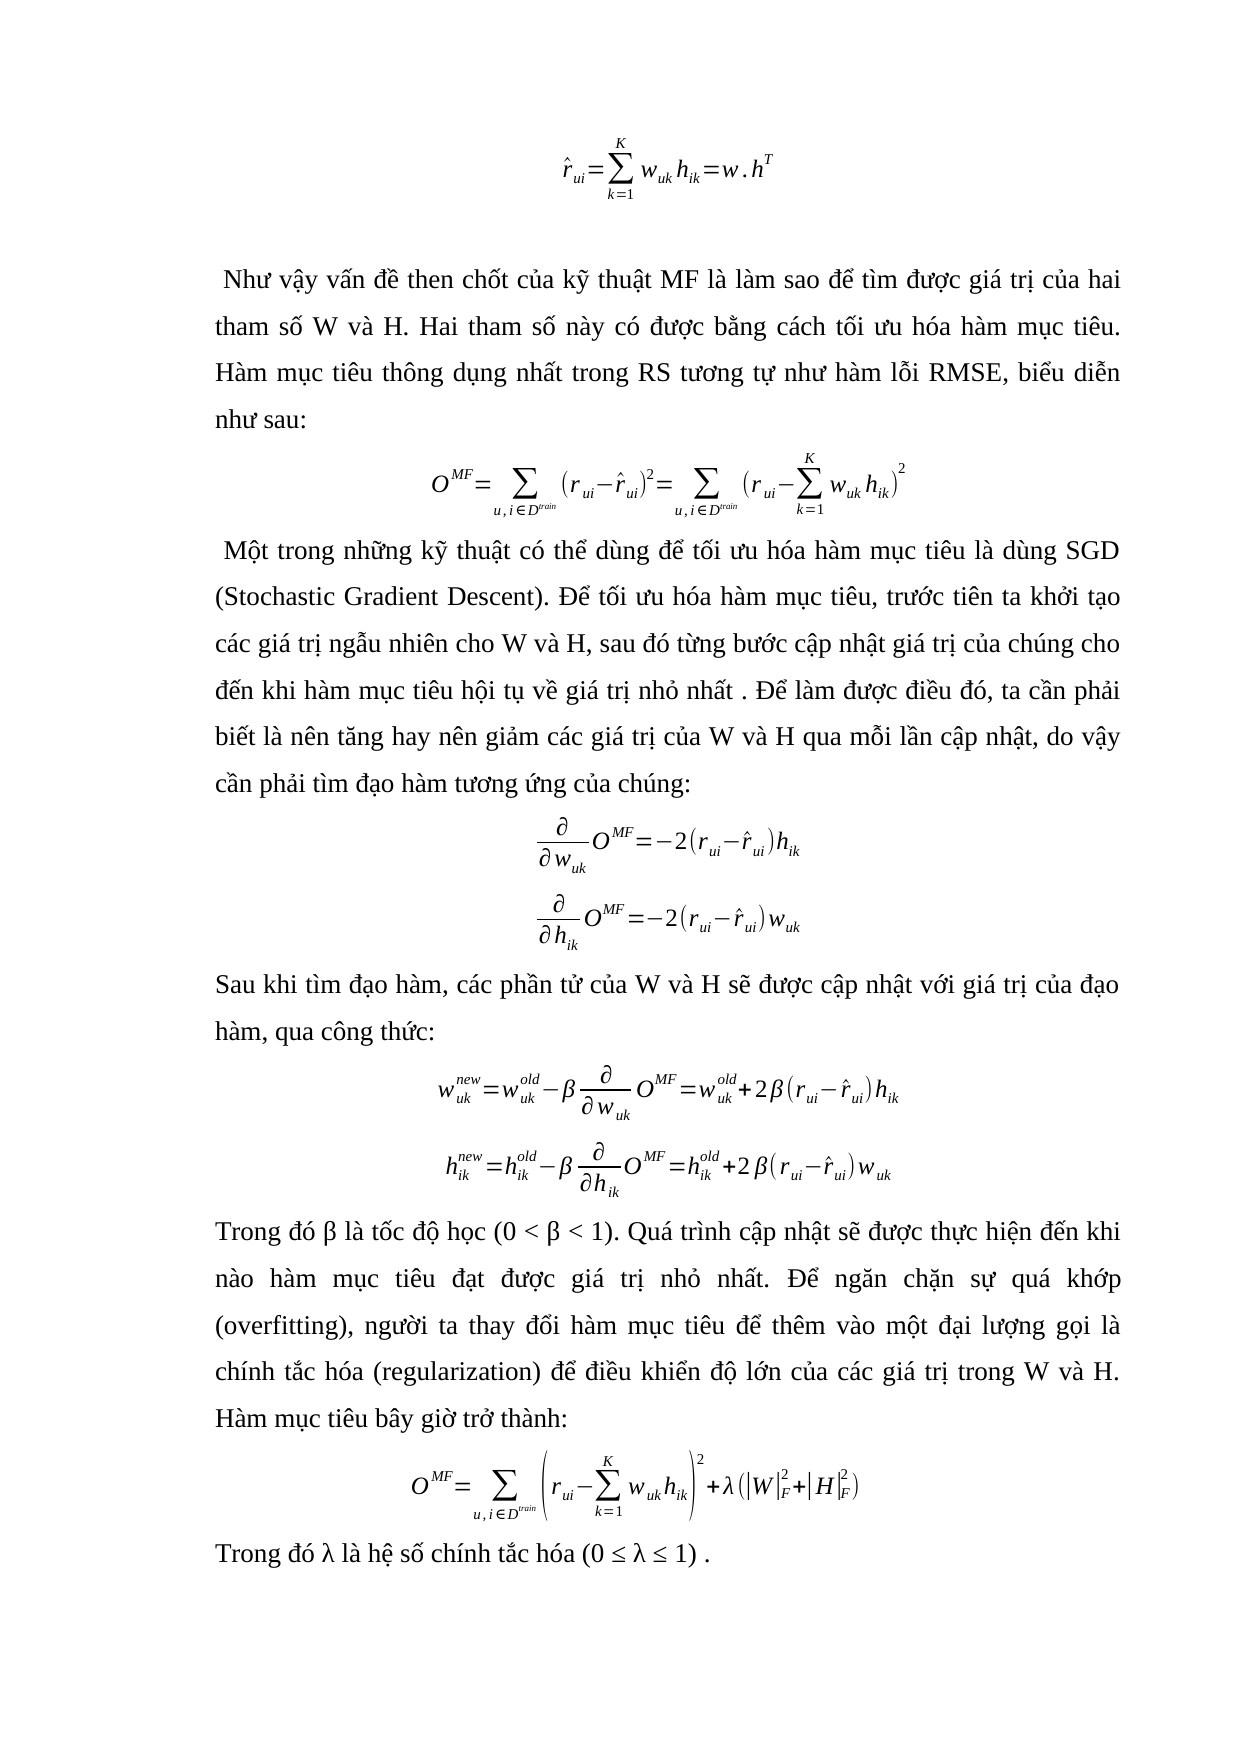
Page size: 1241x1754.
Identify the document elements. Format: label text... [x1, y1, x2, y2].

text Trong đó λ là hệ số chính tắc hóa (0 ≤ λ ≤ 1) . [215, 1537, 1122, 1568]
text Một trong những kỹ thuật có thể dùng để tối ưu hóa hàm mục tiêu là dùng SGD (Stochastic Gradient Descent). Để tối ưu hóa hàm mục tiêu, trước tiên ta khởi tạo các giá trị ngẫu nhiên cho W và H, sau đó từng bước cập nhật giá trị của chúng cho đến khi hàm mục tiêu hội tụ về giá trị nhỏ nhất . Để làm được điều đó, ta cần phải biết là nên tăng hay nên giảm các giá trị của W và H qua mỗi lần cập nhật, do vậy cần phải tìm đạo hàm tương ứng của chúng: [215, 534, 1122, 798]
text Trong đó β là tốc độ học (0 < β < 1). Quá trình cập nhật sẽ được thực hiện đến khi nào hàm mục tiêu đạt được giá trị nhỏ nhất. Để ngăn chặn sự quá khớp (overfitting), người ta thay đổi hàm mục tiêu để thêm vào một đại lượng gọi là chính tắc hóa (regularization) để điều khiển độ lớn của các giá trị trong W và H. Hàm mục tiêu bây giờ trở thành: [215, 1215, 1122, 1433]
text Như vậy vấn đề then chốt của kỹ thuật MF là làm sao để tìm được giá trị của hai tham số W và H. Hai tham số này có được bằng cách tối ưu hóa hàm mục tiêu. Hàm mục tiêu thông dụng nhất trong RS tương tự như hàm lỗi RMSE, biểu diễn như sau: [215, 263, 1122, 434]
text Sau khi tìm đạo hàm, các phần tử của W và H sẽ được cập nhật với giá trị của đạo hàm, qua công thức: [215, 968, 1122, 1046]
